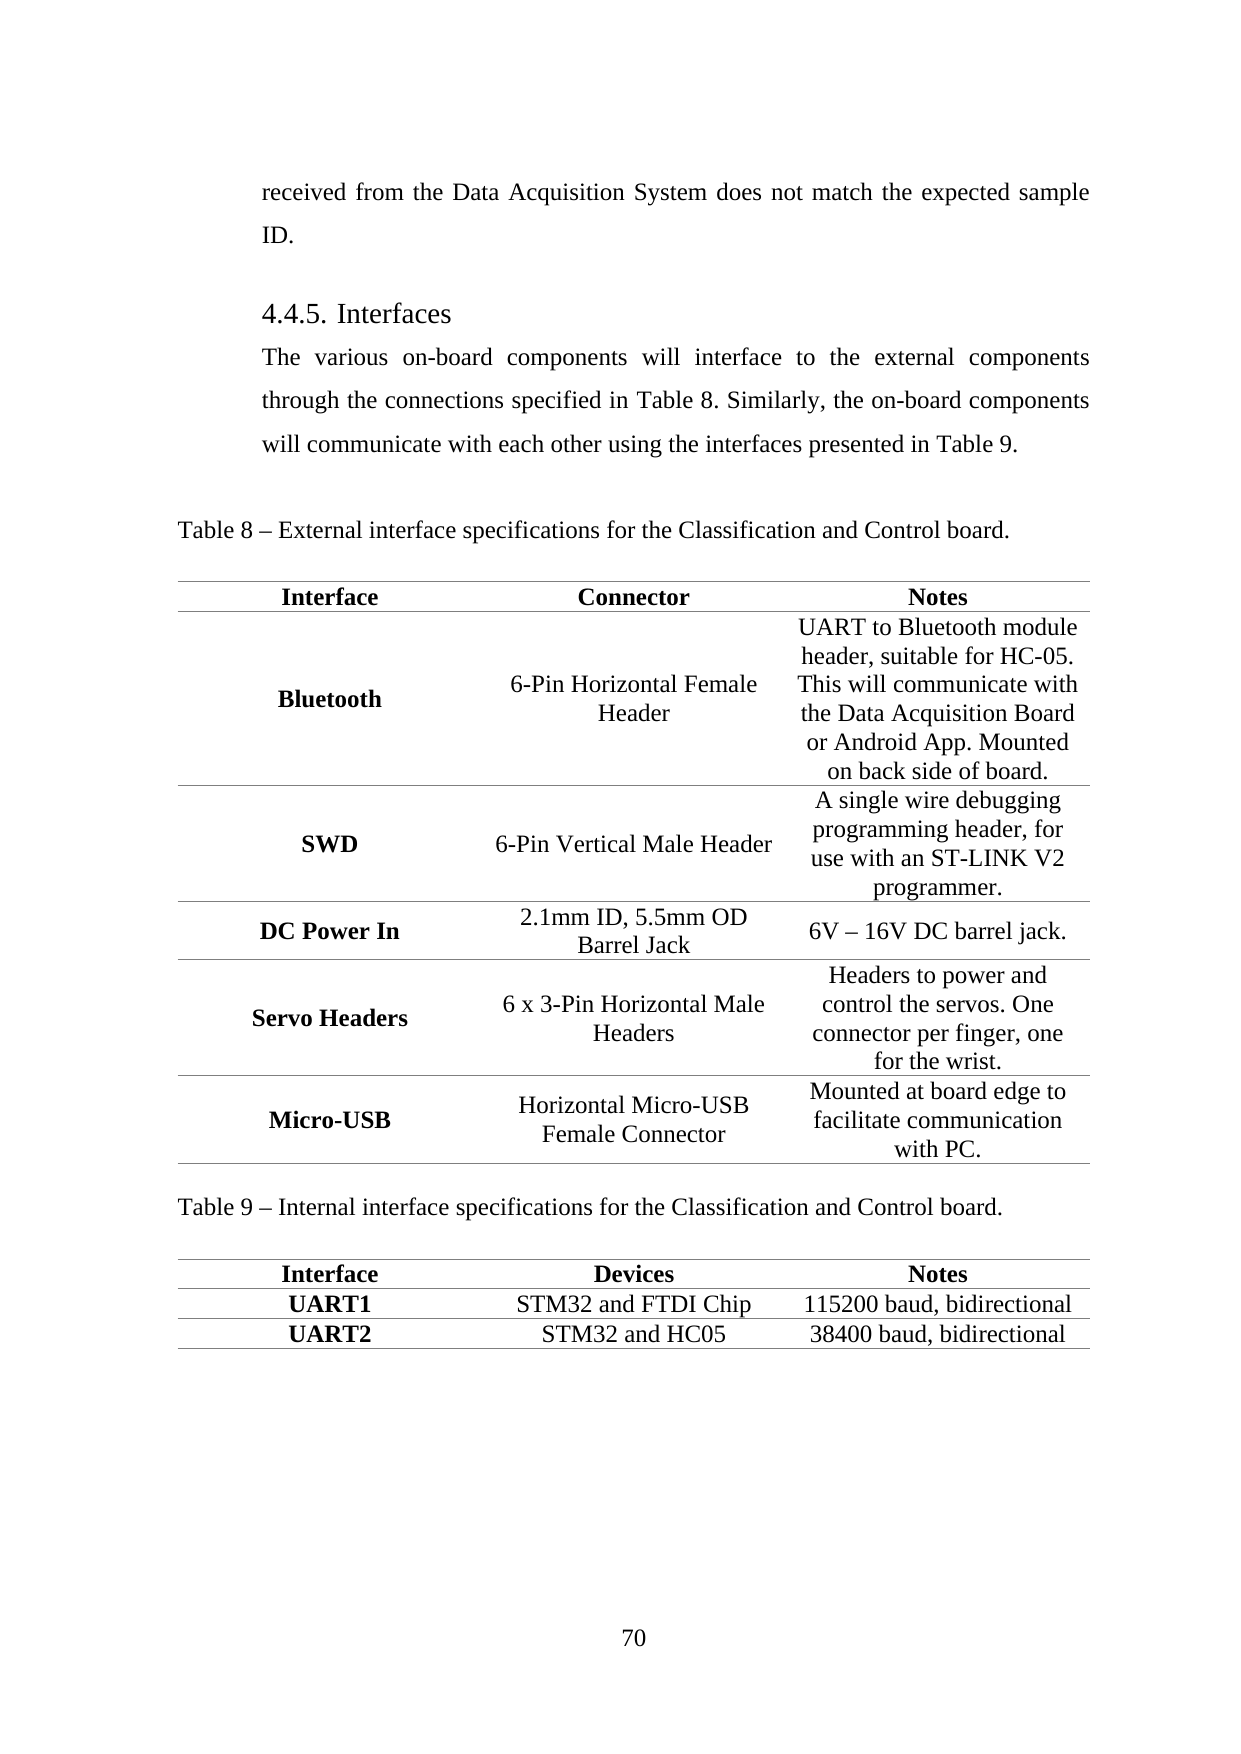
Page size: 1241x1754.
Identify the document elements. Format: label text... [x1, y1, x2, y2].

table_cell STM32 and FTDI Chip [482, 1289, 786, 1318]
text Table 8 – External interface specifications for the Classification and Control board. [177, 515, 1090, 544]
table_cell UART1 [178, 1289, 482, 1318]
table_header Notes [786, 1260, 1090, 1288]
table_cell 6-Pin Vertical Male Header [482, 786, 786, 901]
subtitle Interfaces [262, 296, 1090, 330]
table_cell UART2 [178, 1319, 482, 1348]
table_header Devices [482, 1260, 786, 1288]
table_cell UART to Bluetooth module header, suitable for HC-05. This will communicate with the Data Acquisition Board or Android App. Mounted on back side of board. [786, 612, 1090, 784]
table_cell 6-Pin Horizontal Female Header [482, 612, 786, 784]
table_cell 6V – 16V DC barrel jack. [786, 902, 1090, 959]
table_cell 38400 baud, bidirectional [786, 1319, 1090, 1348]
table_cell Bluetooth [178, 612, 482, 784]
table_cell Servo Headers [178, 960, 482, 1075]
text The various on-board components will interface to the external components through the connections specified in Table 8. Similarly, the on-board components will communicate with each other using the interfaces presented in Table 9. [262, 342, 1090, 457]
table_cell A single wire debugging programming header, for use with an ST-LINK V2 programmer. [786, 786, 1090, 901]
table_cell Headers to power and control the servos. One connector per finger, one for the wrist. [786, 960, 1090, 1075]
text Table 9 – Internal interface specifications for the Classification and Control board. [177, 1192, 1090, 1221]
table_cell DC Power In [178, 902, 482, 959]
table_cell Micro-USB [178, 1076, 482, 1162]
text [262, 177, 1090, 249]
table_cell Horizontal Micro-USB Female Connector [482, 1076, 786, 1162]
table_cell 6 x 3-Pin Horizontal Male Headers [482, 960, 786, 1075]
table_header Connector [482, 582, 786, 611]
table_cell SWD [178, 786, 482, 901]
table_header Interface [178, 582, 482, 611]
table_cell 2.1mm ID, 5.5mm OD Barrel Jack [482, 902, 786, 959]
table_cell STM32 and HC05 [482, 1319, 786, 1348]
table_header Notes [786, 582, 1090, 611]
table_header Interface [178, 1260, 482, 1288]
table_cell 115200 baud, bidirectional [786, 1289, 1090, 1318]
table_cell Mounted at board edge to facilitate communication with PC. [786, 1076, 1090, 1162]
